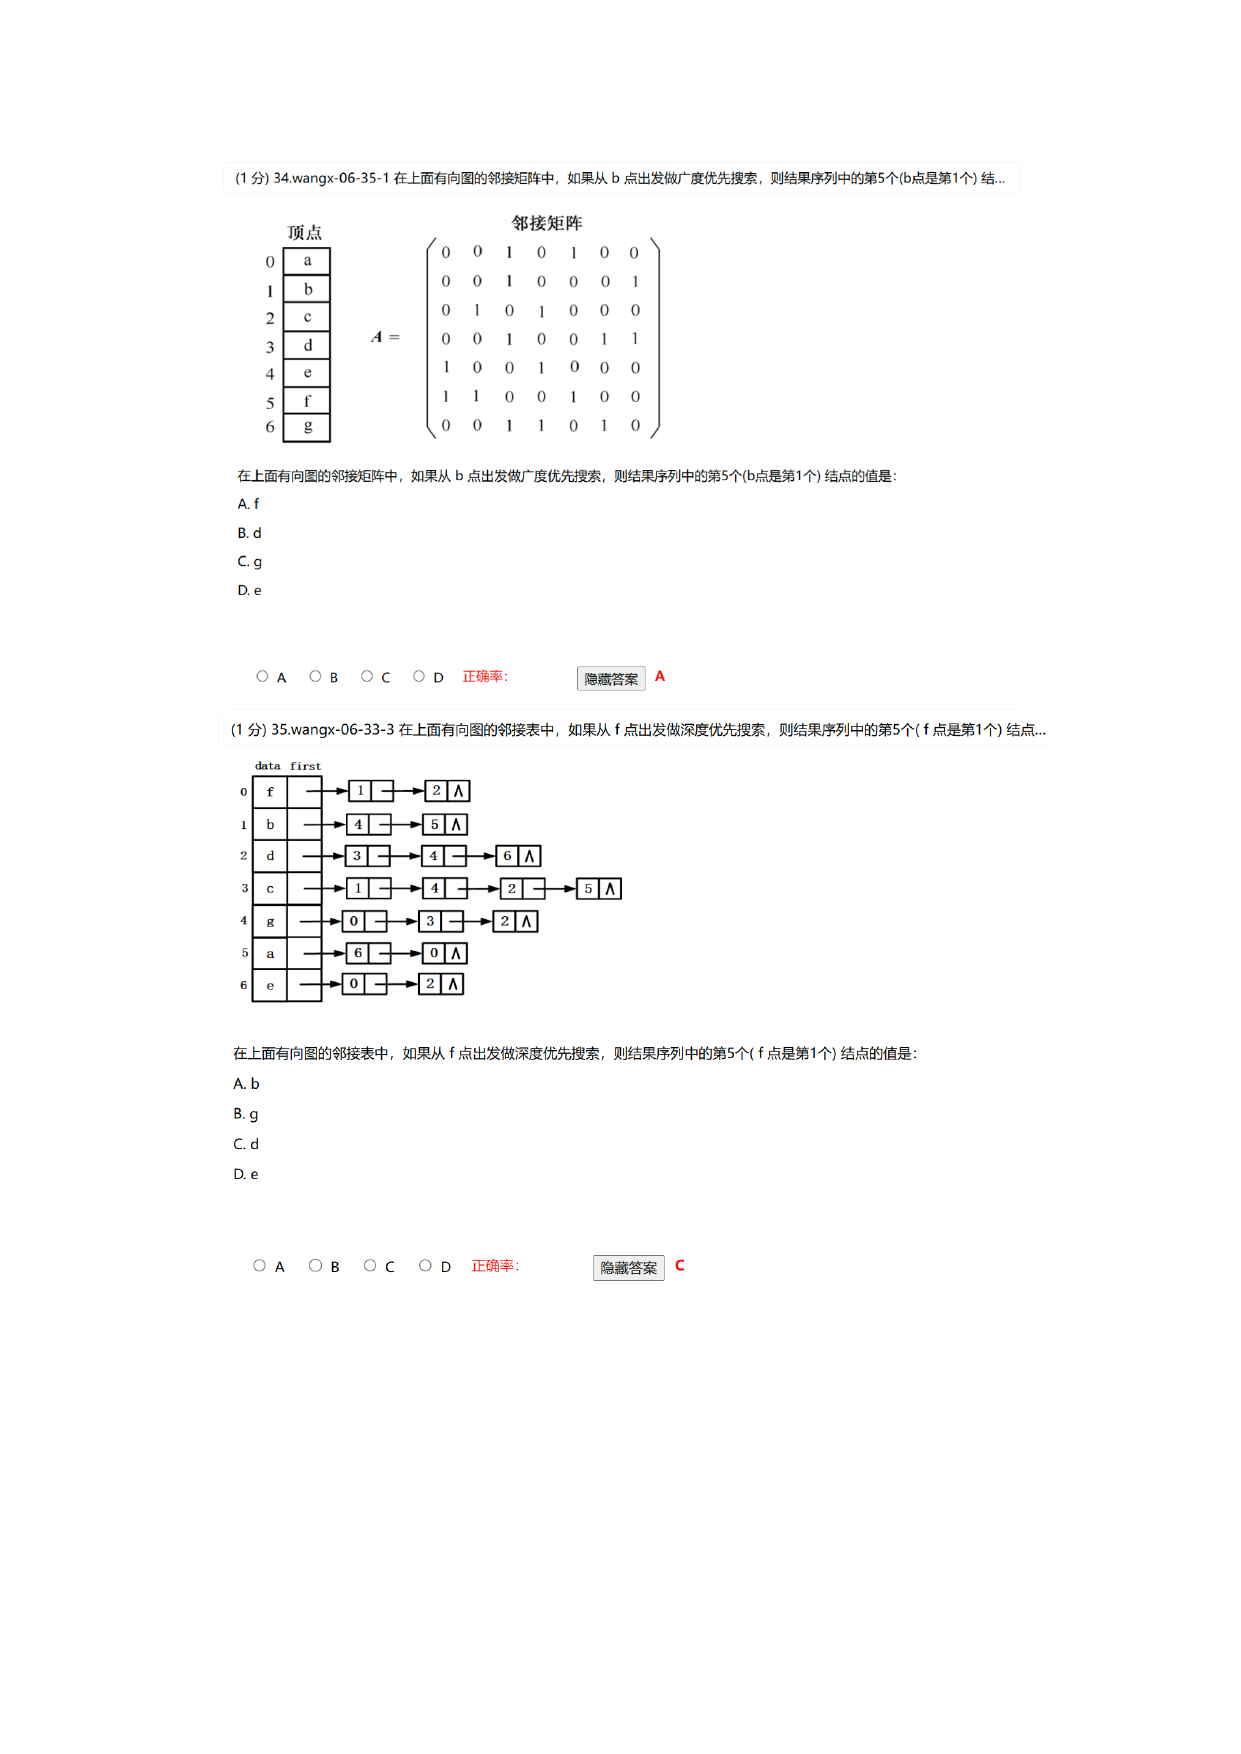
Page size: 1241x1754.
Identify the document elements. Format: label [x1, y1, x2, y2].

picture [187, 714, 1053, 1297]
picture [187, 162, 1053, 710]
